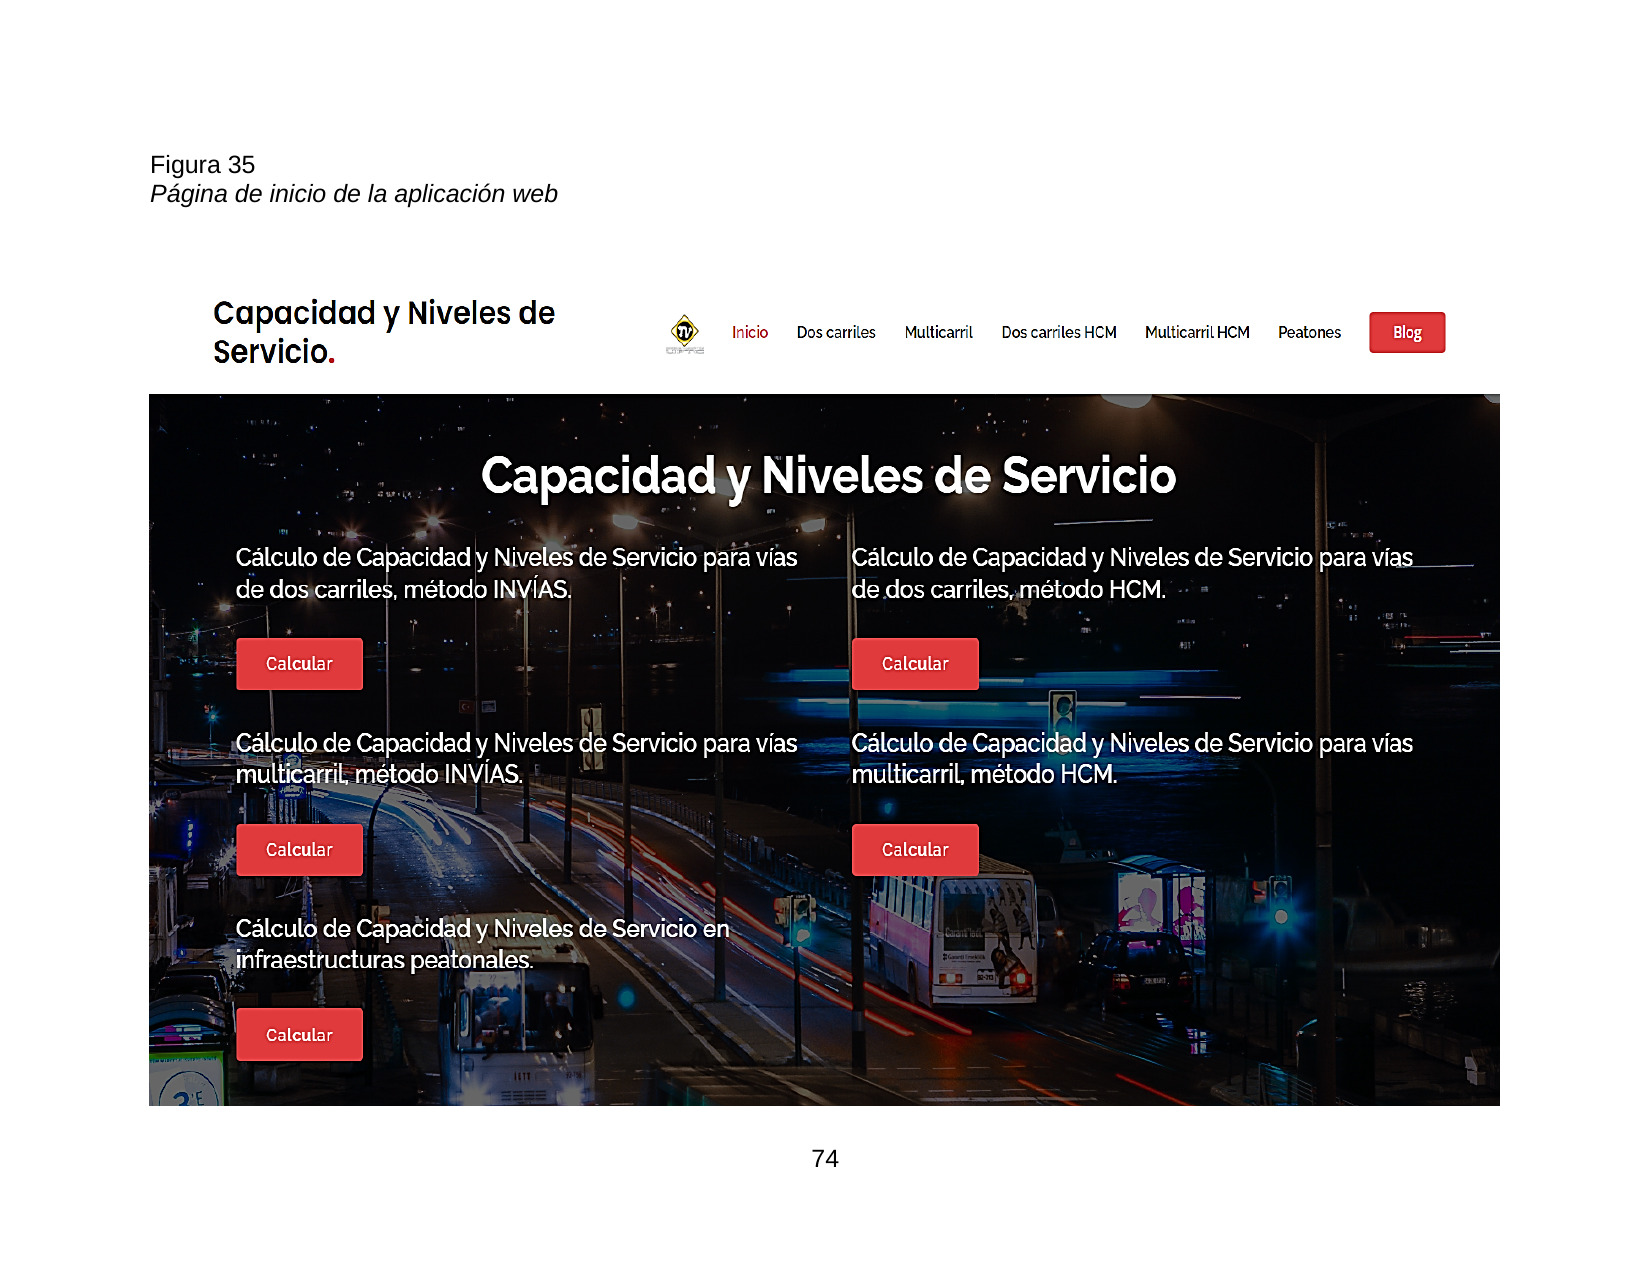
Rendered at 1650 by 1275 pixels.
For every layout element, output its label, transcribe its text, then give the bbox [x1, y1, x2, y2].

subtitle Página de inicio de la aplicación web [150, 179, 1500, 207]
text Figura 35 [150, 150, 1500, 179]
picture [149, 238, 1500, 1106]
